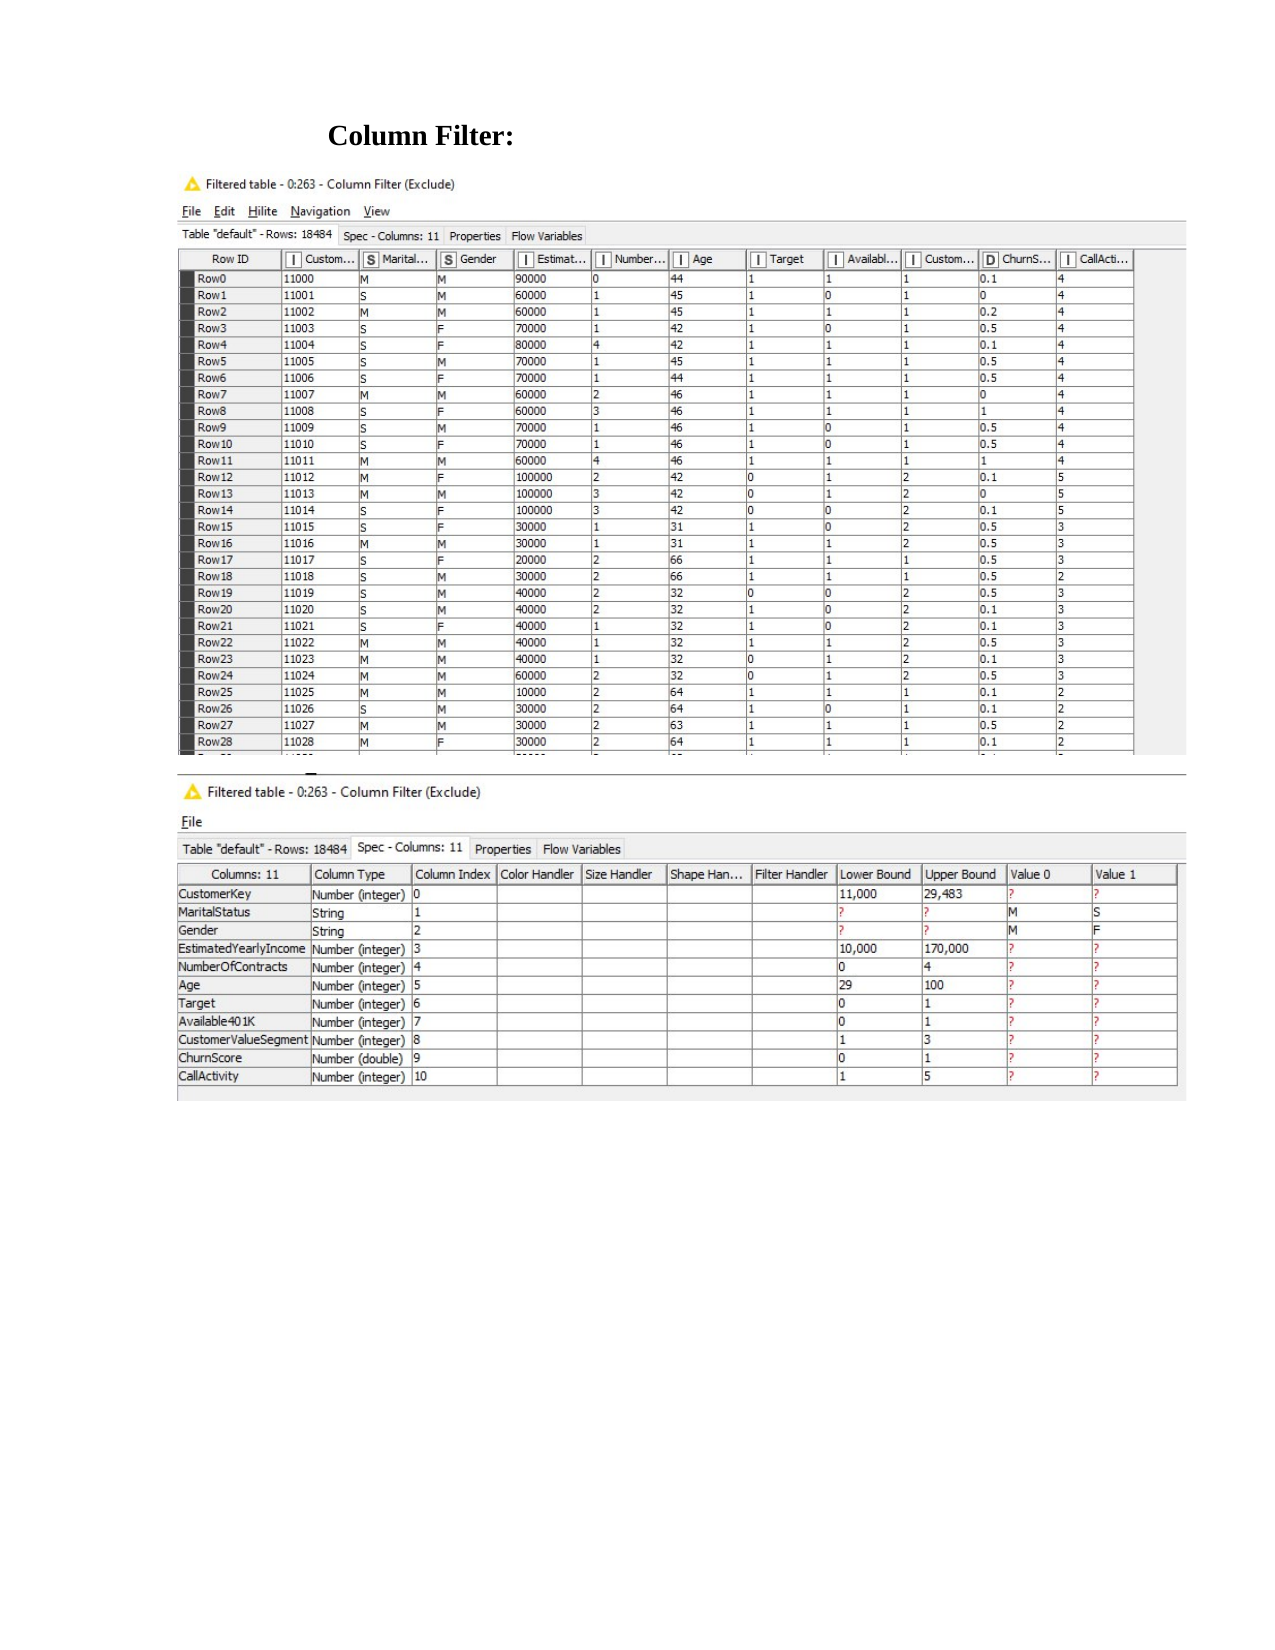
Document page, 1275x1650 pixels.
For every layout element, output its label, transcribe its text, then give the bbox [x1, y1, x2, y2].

picture [177, 773, 1187, 1101]
text Column Filter: [252, 118, 1186, 152]
picture [177, 171, 1187, 755]
